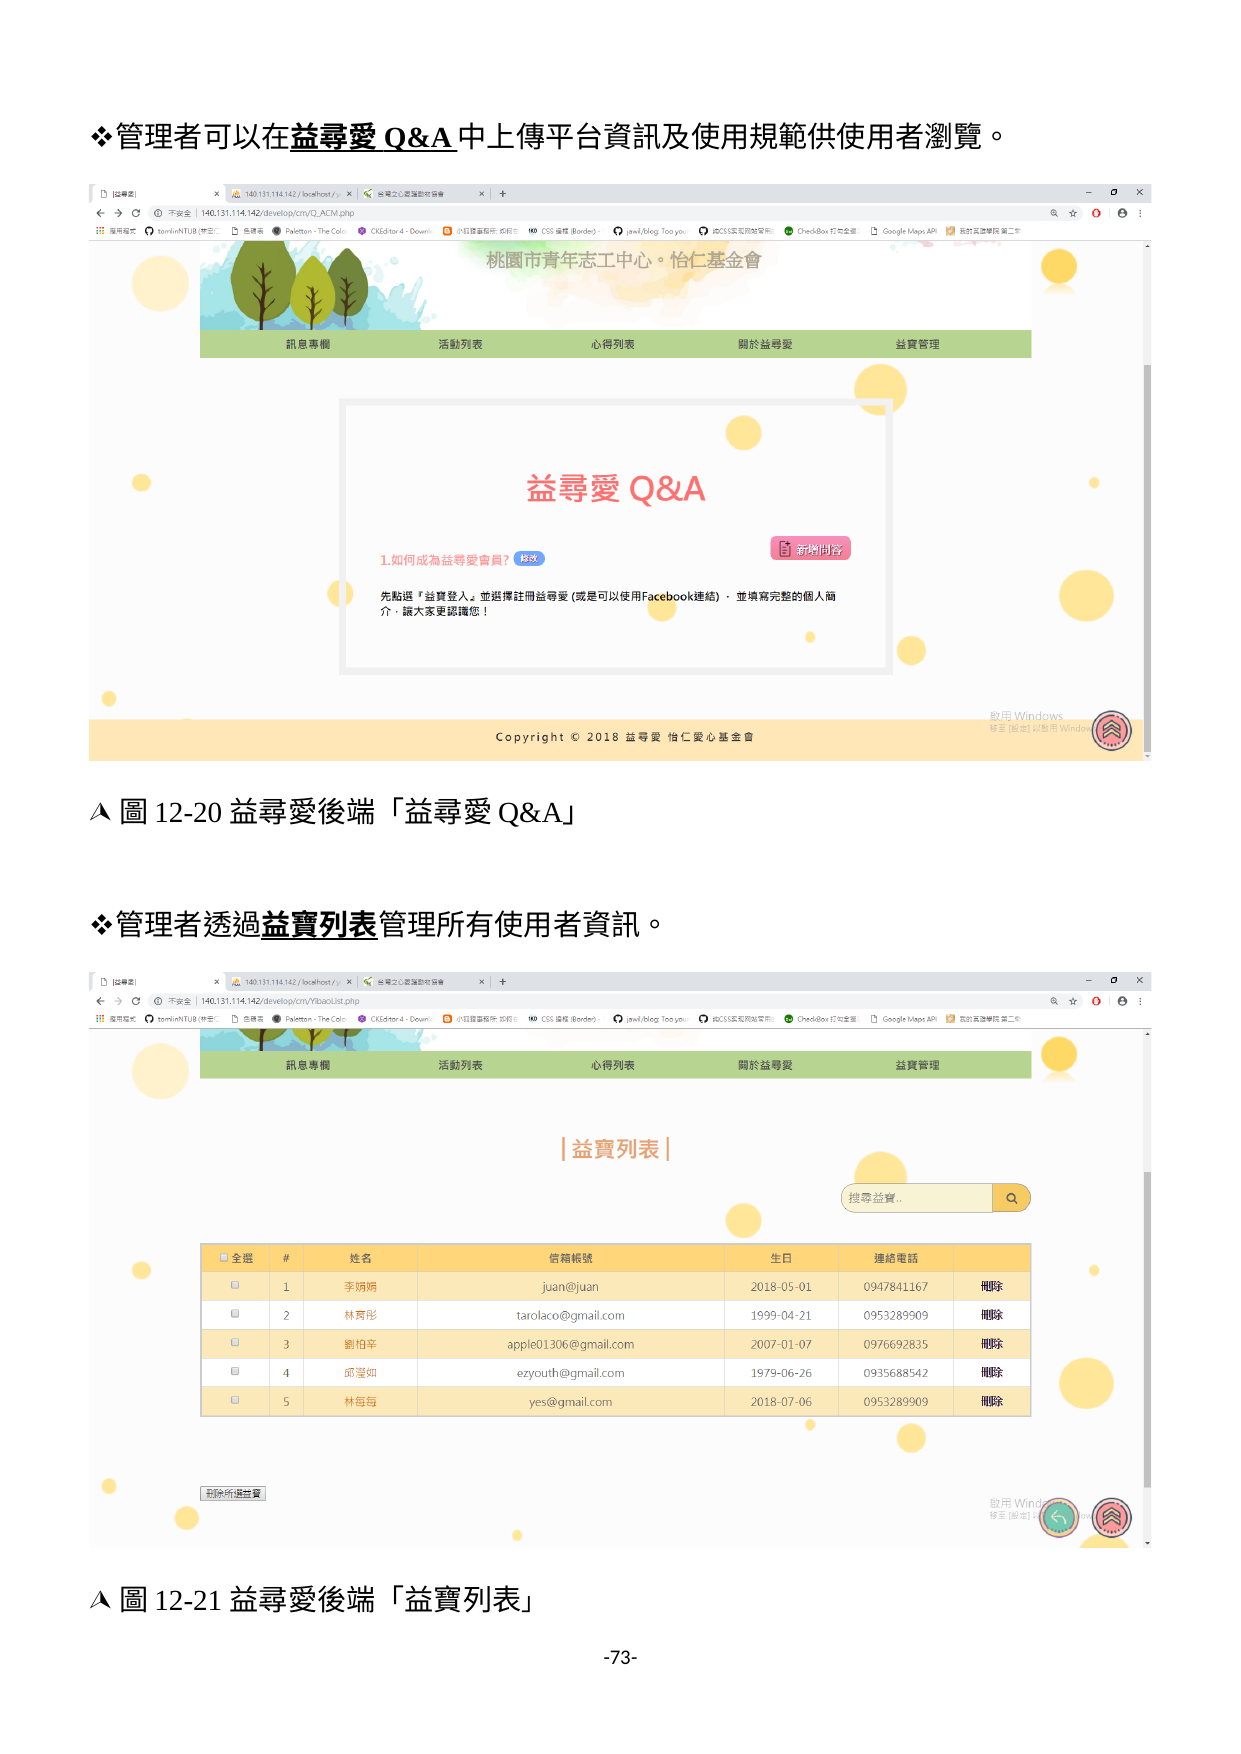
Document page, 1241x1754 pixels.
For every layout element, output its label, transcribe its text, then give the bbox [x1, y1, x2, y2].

text 圖12-21 益尋愛後端「益寶列表」 [89, 1560, 1152, 1635]
text 圖12-20 益尋愛後端「益尋愛Q&A」 [89, 773, 1152, 848]
text 管理者透過益寶列表管理所有使用者資訊。 [89, 885, 1152, 960]
text 管理者可以在益尋愛Q&A中上傳平台資訊及使用規範供使用者瀏覽。 [89, 98, 1152, 173]
picture [88, 972, 1152, 1548]
picture [88, 184, 1152, 761]
